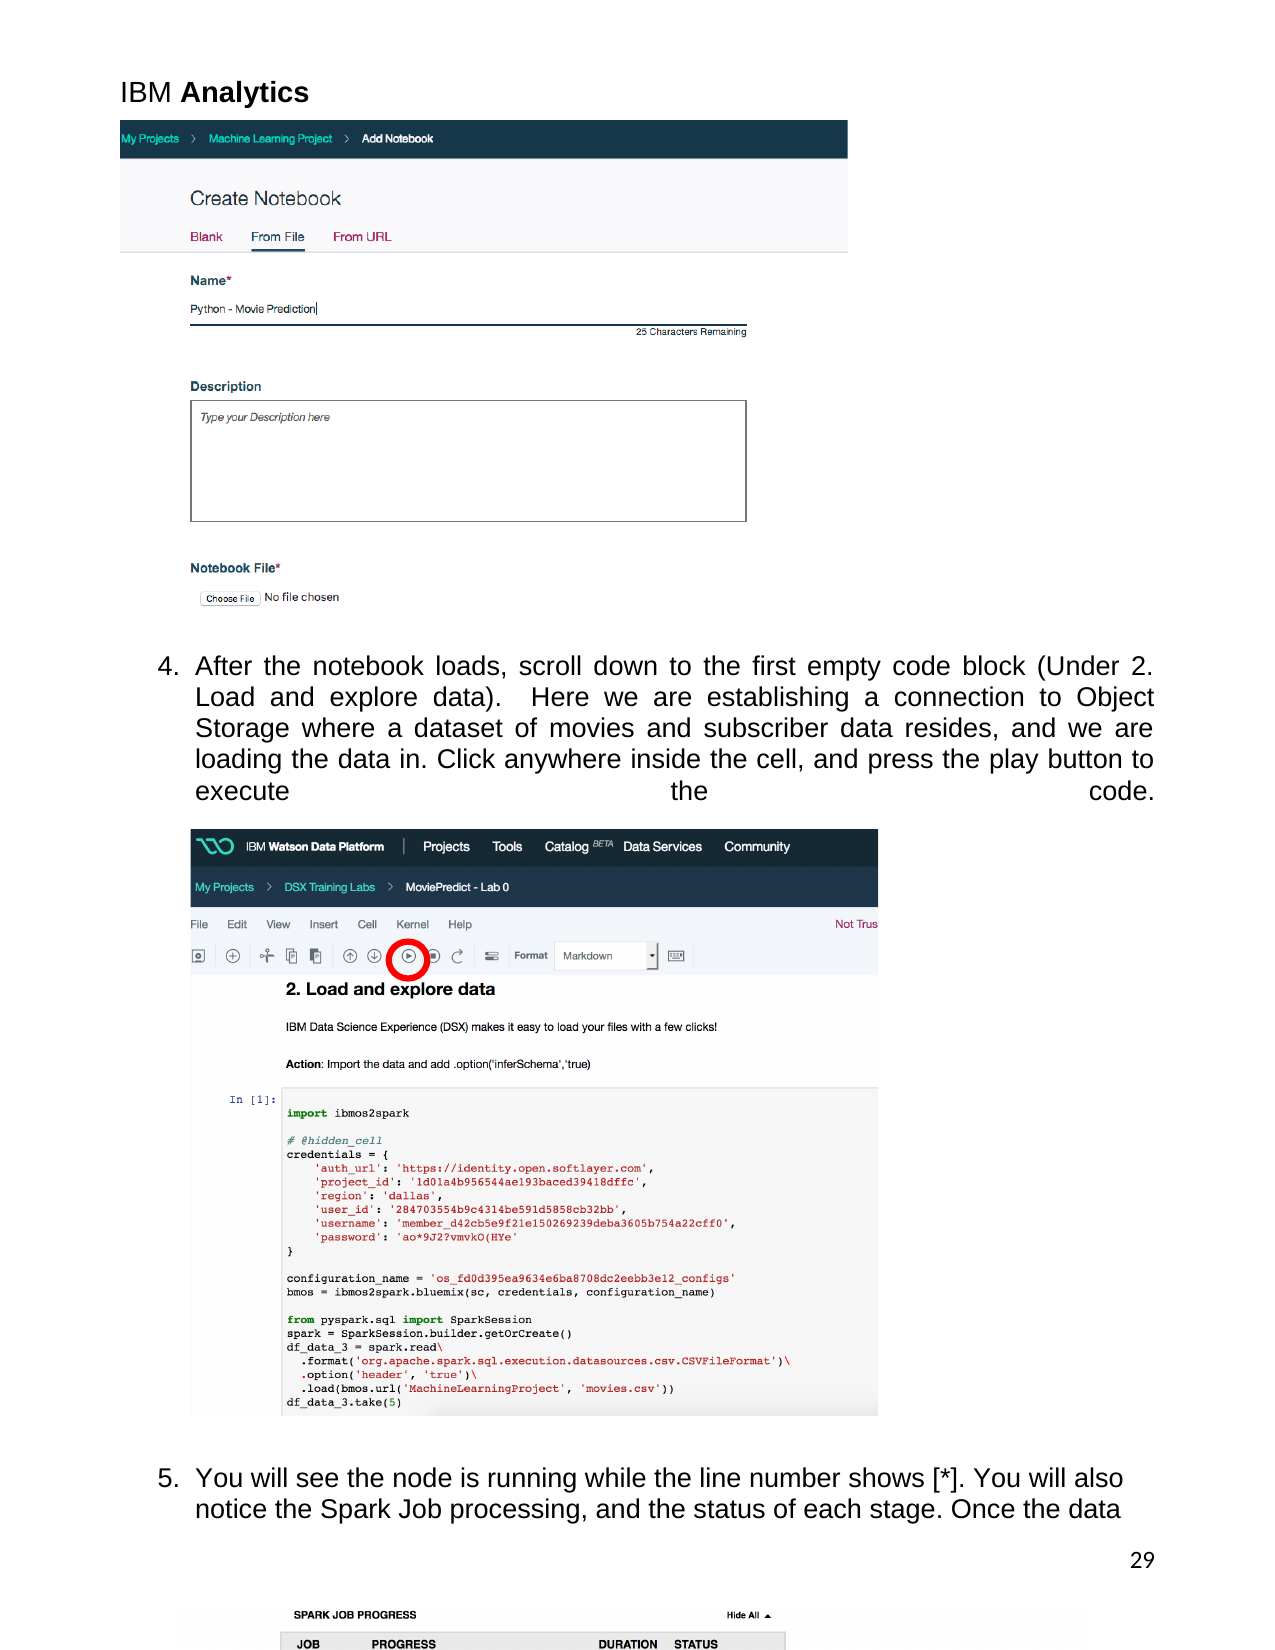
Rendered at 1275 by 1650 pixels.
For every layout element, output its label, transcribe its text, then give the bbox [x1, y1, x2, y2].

picture [190, 829, 879, 1416]
picture [177, 1604, 1091, 1650]
picture [120, 120, 848, 619]
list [157, 1463, 1155, 1525]
